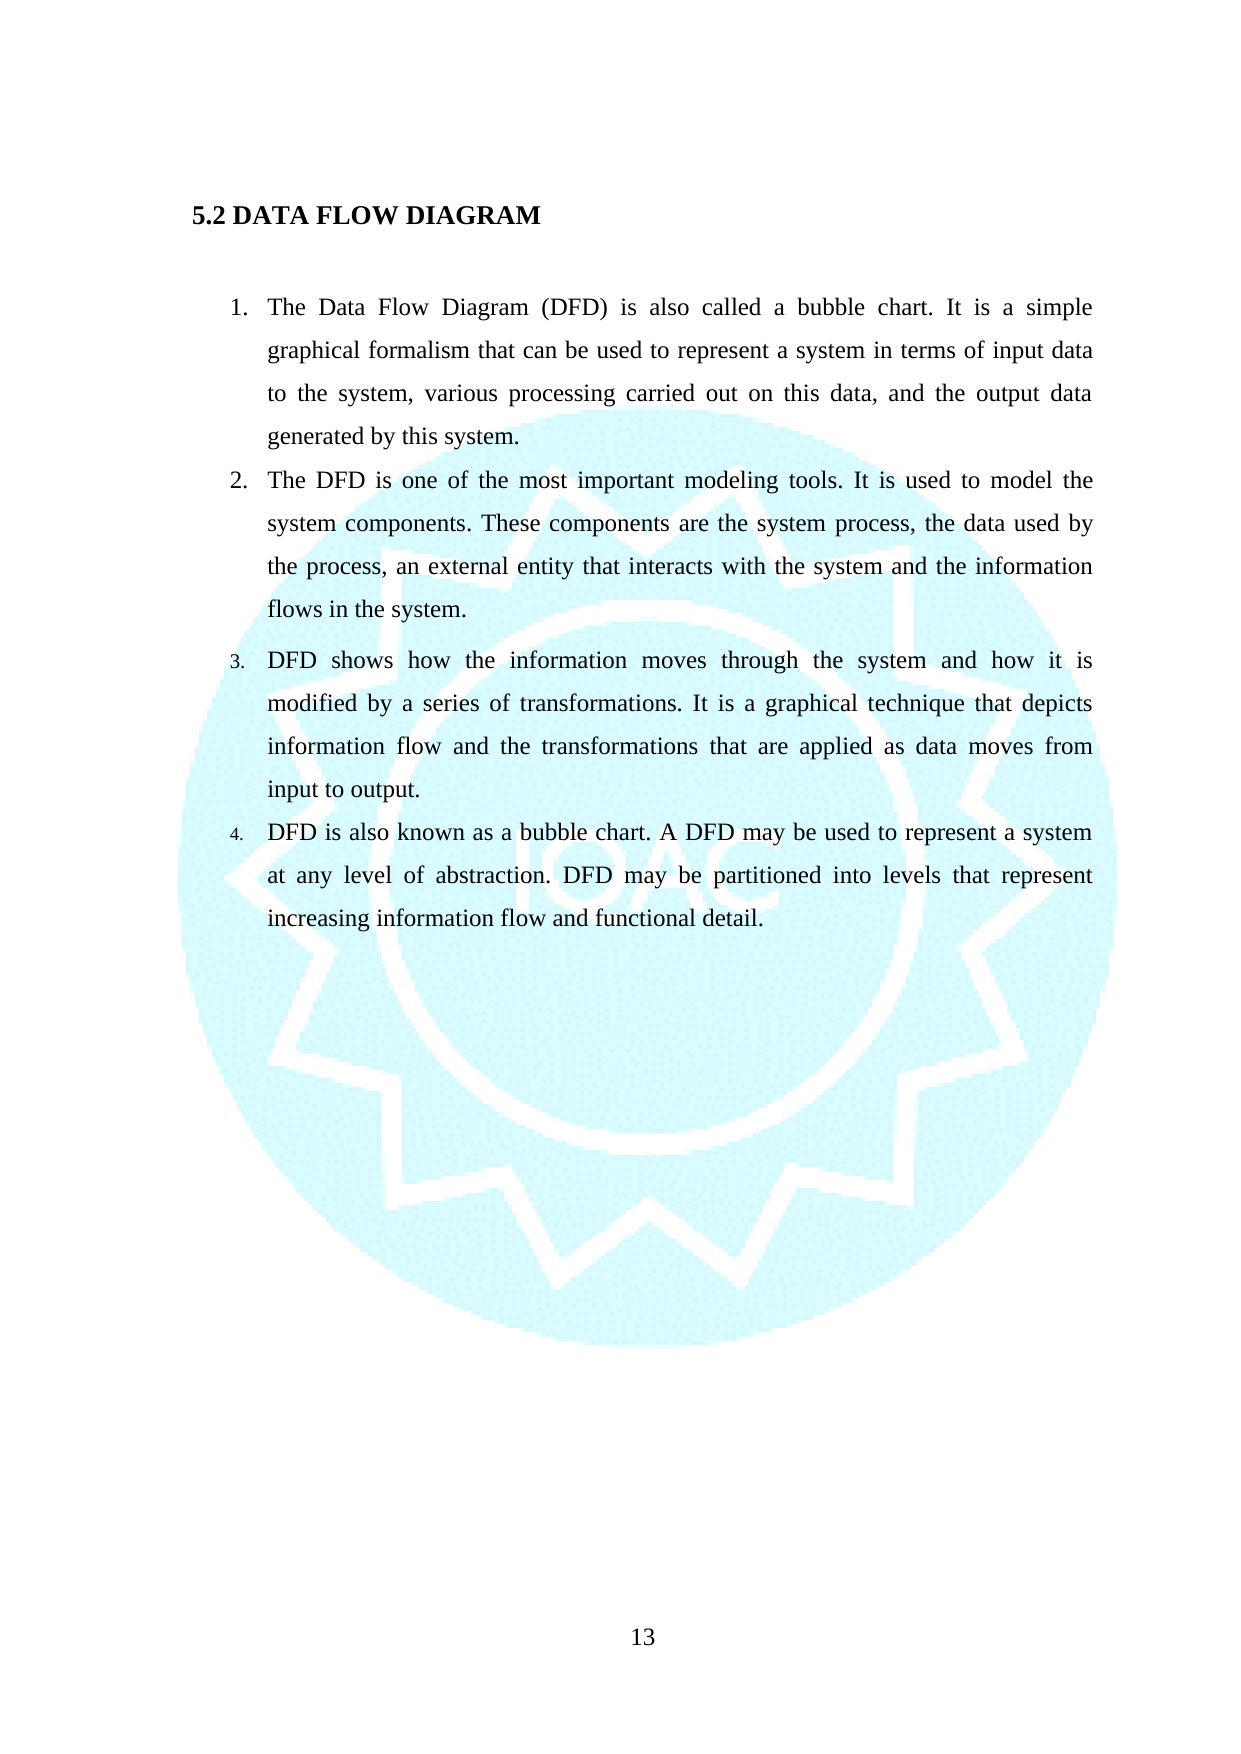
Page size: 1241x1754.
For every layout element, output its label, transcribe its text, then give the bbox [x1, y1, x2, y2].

list The Data Flow Diagram (DFD) is also called a bubble chart. It is a simple graphical formalism that can be used to represent a system in terms of input data to the system, various processing carried out on this data, and the output data generated by this system. [229, 292, 1094, 450]
list DFD is also known as a bubble chart. A DFD may be used to represent a system at any level of abstraction. DFD may be partitioned into levels that represent increasing information flow and functional detail. [229, 817, 1093, 932]
list The DFD is one of the most important modeling tools. It is used to model the system components. These components are the system process, the data used by the process, an external entity that interacts with the system and the information flows in the system. [229, 465, 1094, 623]
list DFD shows how the information moves through the system and how it is modified by a series of transformations. It is a graphical technique that depicts information flow and the transformations that are applied as data moves from input to output. [229, 645, 1094, 803]
subtitle DATA FLOW DIAGRAM [192, 199, 1121, 230]
